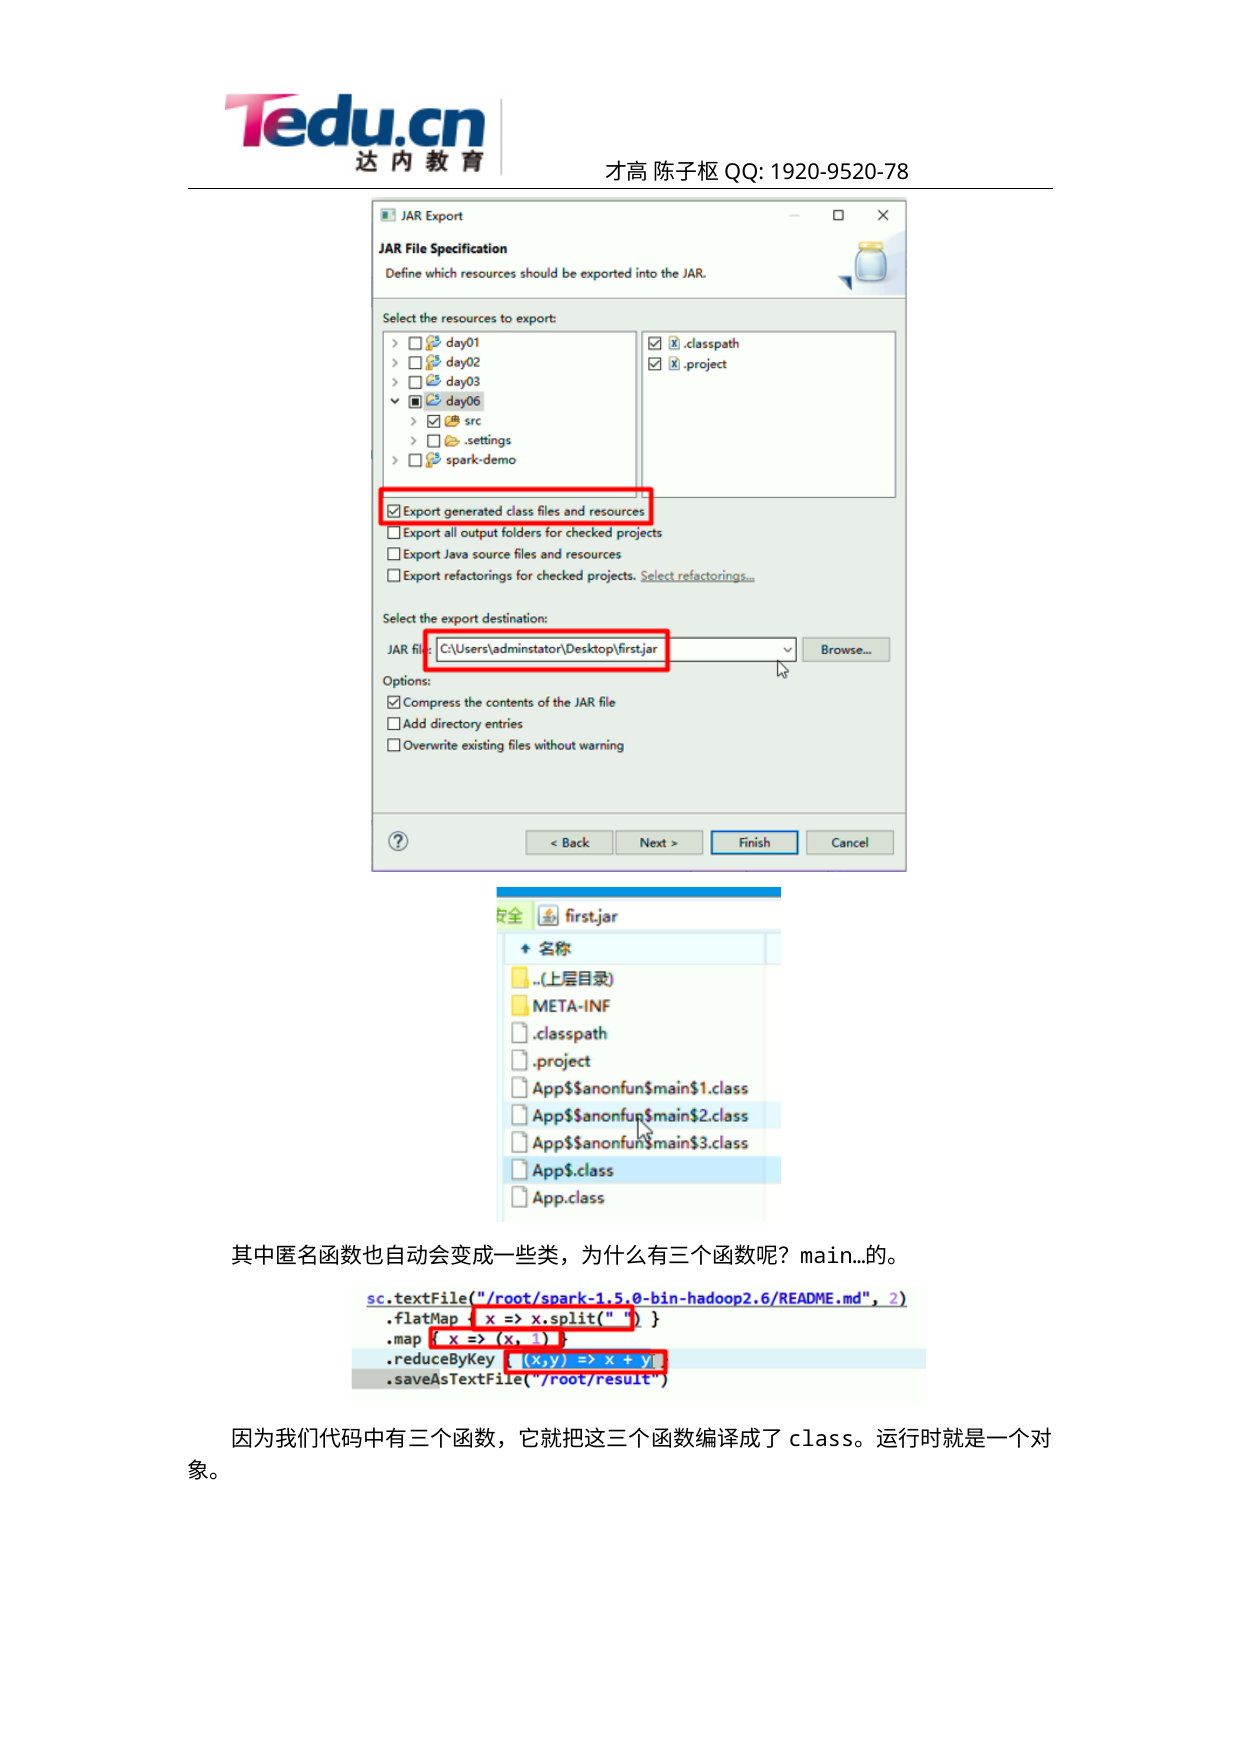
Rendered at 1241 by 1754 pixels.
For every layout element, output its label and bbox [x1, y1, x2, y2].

picture [225, 88, 507, 180]
picture [371, 197, 907, 872]
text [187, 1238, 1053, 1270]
picture [351, 1286, 927, 1405]
picture [496, 896, 782, 1222]
picture [496, 887, 782, 892]
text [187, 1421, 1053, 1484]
